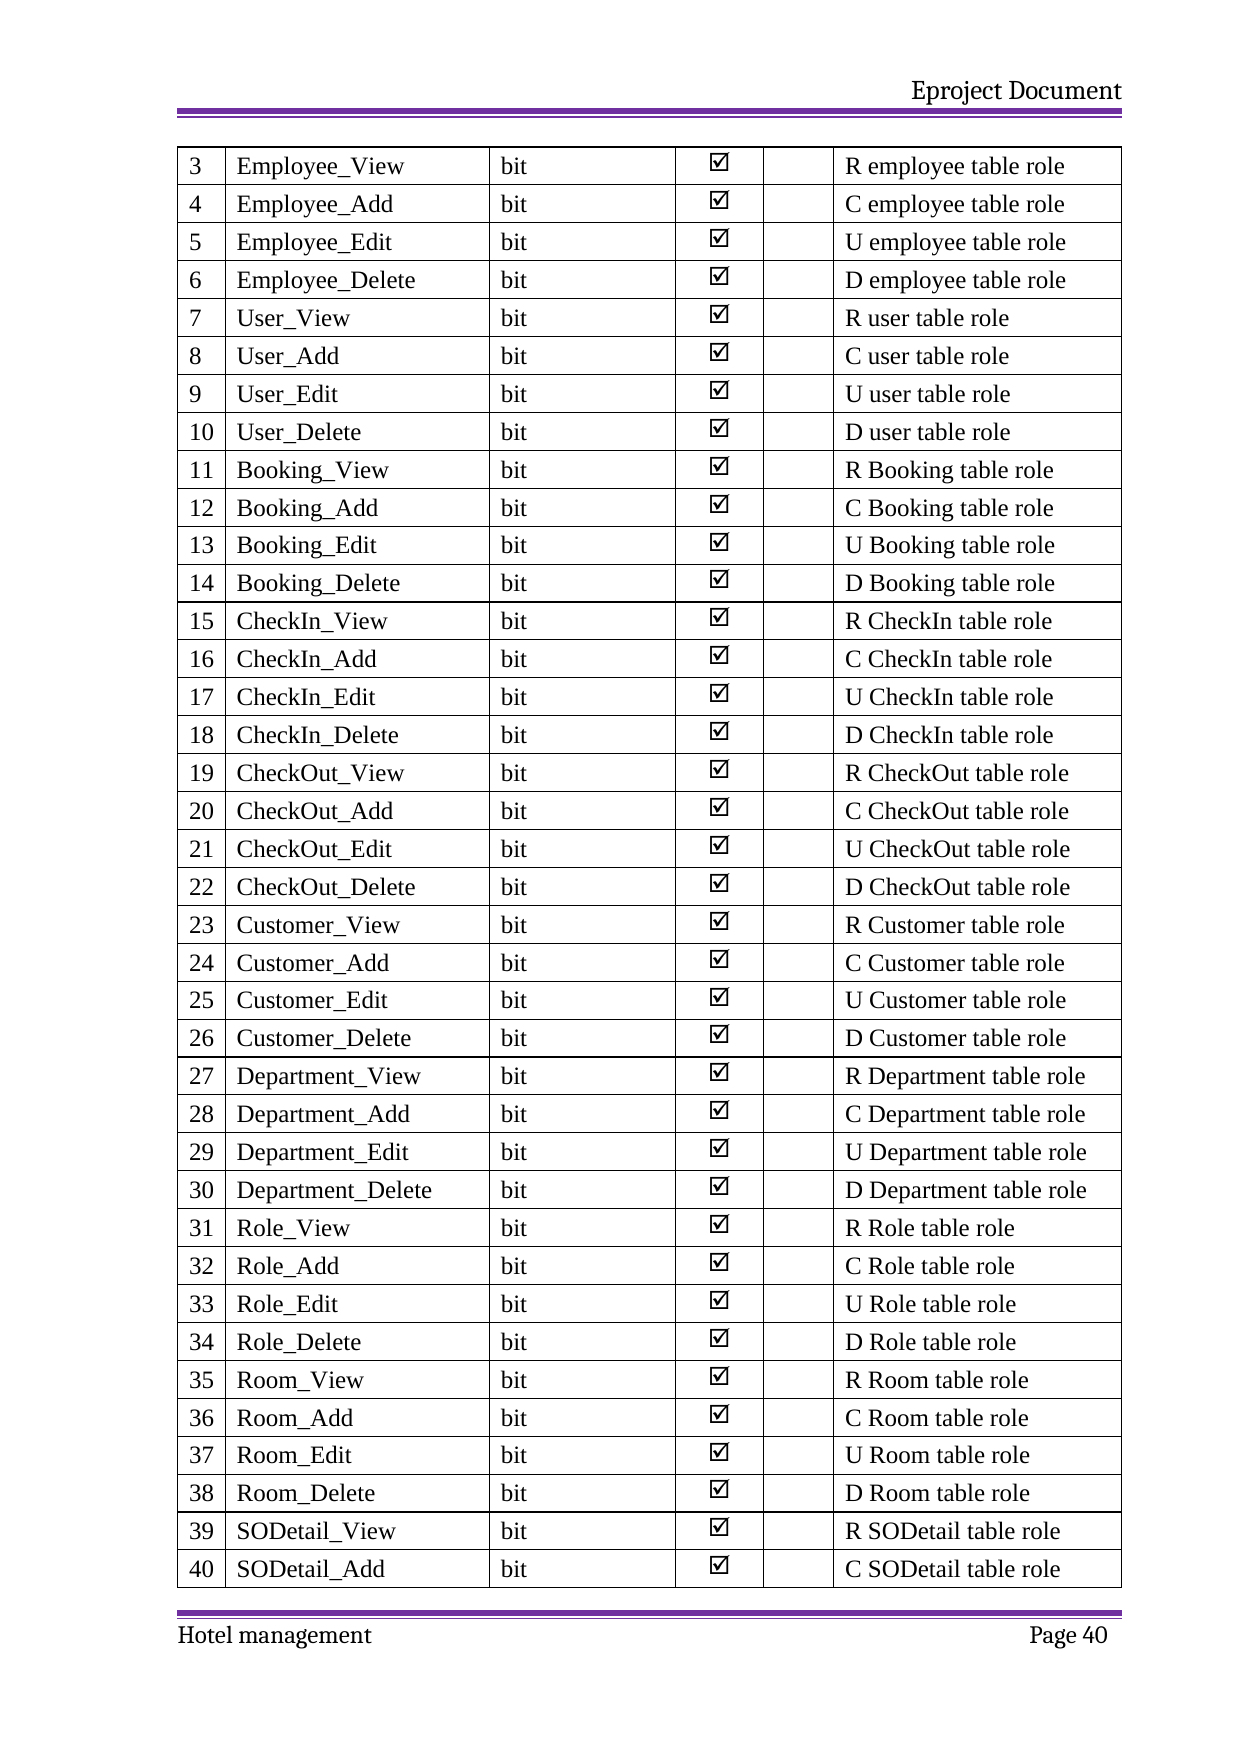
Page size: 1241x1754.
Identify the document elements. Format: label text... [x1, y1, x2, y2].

table_cell [676, 1285, 763, 1322]
table_cell [676, 716, 763, 753]
table_cell Customer_Add [226, 944, 489, 981]
table_cell [764, 565, 833, 601]
table_cell 25 [178, 982, 225, 1018]
table_cell 15 [178, 603, 225, 639]
table_cell Room_View [226, 1361, 489, 1398]
table_cell 31 [178, 1209, 225, 1246]
table_cell bit [490, 1020, 675, 1056]
table_cell C SODetail table role [834, 1550, 1121, 1587]
table_cell [764, 830, 833, 867]
table_cell 30 [178, 1171, 225, 1208]
table_cell Room_Add [226, 1399, 489, 1436]
table_cell U CheckIn table role [834, 678, 1121, 715]
table_cell CheckIn_Edit [226, 678, 489, 715]
table_cell 22 [178, 868, 225, 905]
table_cell Customer_Delete [226, 1020, 489, 1056]
table_cell Role_View [226, 1209, 489, 1246]
table_cell U Booking table role [834, 527, 1121, 563]
table_cell Department_Delete [226, 1171, 489, 1208]
table_cell [764, 223, 833, 260]
table_cell [764, 754, 833, 791]
table_cell Employee_View [226, 148, 489, 184]
table_cell CheckOut_Delete [226, 868, 489, 905]
table_cell Room_Delete [226, 1475, 489, 1511]
table_cell CheckOut_Edit [226, 830, 489, 867]
table_cell D employee table role [834, 261, 1121, 298]
table_cell CheckIn_Add [226, 640, 489, 677]
table_cell Department_View [226, 1058, 489, 1094]
table_cell [676, 1171, 763, 1208]
table_cell Customer_View [226, 906, 489, 943]
table_cell U Role table role [834, 1285, 1121, 1322]
table_cell [676, 640, 763, 677]
table_cell [764, 1095, 833, 1132]
table_cell [764, 375, 833, 412]
table_cell [764, 261, 833, 298]
table_cell [764, 1323, 833, 1360]
table_cell bit [490, 527, 675, 563]
table_cell bit [490, 299, 675, 336]
table_cell [676, 868, 763, 905]
table_cell bit [490, 1475, 675, 1511]
table_cell 39 [178, 1513, 225, 1549]
table_cell [676, 1513, 763, 1549]
table_cell C Department table role [834, 1095, 1121, 1132]
table_cell [764, 299, 833, 336]
table_cell 3 [178, 148, 225, 184]
table_cell 21 [178, 830, 225, 867]
table_cell Customer_Edit [226, 982, 489, 1018]
table_cell bit [490, 375, 675, 412]
table_cell 4 [178, 185, 225, 222]
table_cell [676, 337, 763, 374]
table_cell [764, 1058, 833, 1094]
table_cell 8 [178, 337, 225, 374]
table_cell [764, 906, 833, 943]
table_cell [764, 413, 833, 450]
table_cell 10 [178, 413, 225, 450]
table_cell Booking_View [226, 451, 489, 488]
table_cell D CheckIn table role [834, 716, 1121, 753]
table_cell 29 [178, 1133, 225, 1170]
table_cell bit [490, 1513, 675, 1549]
table_cell 33 [178, 1285, 225, 1322]
table_cell [676, 603, 763, 639]
table_cell R Booking table role [834, 451, 1121, 488]
table_cell [764, 527, 833, 563]
table_cell User_Edit [226, 375, 489, 412]
table_cell D Booking table role [834, 565, 1121, 601]
table_cell [764, 603, 833, 639]
table_cell [676, 1323, 763, 1360]
table_cell 9 [178, 375, 225, 412]
table_cell 34 [178, 1323, 225, 1360]
table_cell [676, 944, 763, 981]
table_cell bit [490, 223, 675, 260]
table_cell 24 [178, 944, 225, 981]
table_cell Employee_Add [226, 185, 489, 222]
table_cell [764, 944, 833, 981]
table_cell [764, 1247, 833, 1284]
table_cell bit [490, 413, 675, 450]
table_cell [676, 413, 763, 450]
table_cell [676, 451, 763, 488]
table_cell bit [490, 716, 675, 753]
table_cell C Booking table role [834, 489, 1121, 526]
table_cell 35 [178, 1361, 225, 1398]
table_cell R SODetail table role [834, 1513, 1121, 1549]
table_cell bit [490, 1437, 675, 1473]
table_cell R CheckOut table role [834, 754, 1121, 791]
table_cell [764, 1285, 833, 1322]
table_cell [676, 1437, 763, 1473]
table_cell 16 [178, 640, 225, 677]
table_cell bit [490, 906, 675, 943]
table_cell SODetail_Add [226, 1550, 489, 1587]
table_cell U user table role [834, 375, 1121, 412]
table_cell [676, 299, 763, 336]
table_cell Department_Edit [226, 1133, 489, 1170]
table_cell D Customer table role [834, 1020, 1121, 1056]
table_cell U Department table role [834, 1133, 1121, 1170]
table_cell bit [490, 565, 675, 601]
table_cell bit [490, 489, 675, 526]
table_cell [764, 640, 833, 677]
table_cell [676, 1133, 763, 1170]
table_cell Booking_Add [226, 489, 489, 526]
table_cell [676, 678, 763, 715]
table_cell R Customer table role [834, 906, 1121, 943]
table_cell 36 [178, 1399, 225, 1436]
table_cell bit [490, 148, 675, 184]
table_cell [764, 1437, 833, 1473]
table_cell D CheckOut table role [834, 868, 1121, 905]
table_cell 32 [178, 1247, 225, 1284]
table_cell D Department table role [834, 1171, 1121, 1208]
table_cell 6 [178, 261, 225, 298]
table_cell Role_Add [226, 1247, 489, 1284]
table_cell 7 [178, 299, 225, 336]
table_cell 19 [178, 754, 225, 791]
table_cell [764, 185, 833, 222]
table_cell [764, 1133, 833, 1170]
table_cell CheckOut_Add [226, 792, 489, 829]
table_cell [764, 1550, 833, 1587]
table_cell Employee_Delete [226, 261, 489, 298]
table_cell C user table role [834, 337, 1121, 374]
table_cell 27 [178, 1058, 225, 1094]
table_cell R Role table role [834, 1209, 1121, 1246]
table_cell 23 [178, 906, 225, 943]
table_cell bit [490, 337, 675, 374]
table_cell [676, 527, 763, 563]
table_cell 17 [178, 678, 225, 715]
table_cell C Role table role [834, 1247, 1121, 1284]
table_cell User_View [226, 299, 489, 336]
table_cell 38 [178, 1475, 225, 1511]
table_cell CheckIn_Delete [226, 716, 489, 753]
table_cell C Customer table role [834, 944, 1121, 981]
table_cell [764, 1209, 833, 1246]
table_cell bit [490, 982, 675, 1018]
table_cell bit [490, 1323, 675, 1360]
table_cell U CheckOut table role [834, 830, 1121, 867]
table_cell [764, 1171, 833, 1208]
table_cell D user table role [834, 413, 1121, 450]
table_cell [764, 1020, 833, 1056]
table_cell 13 [178, 527, 225, 563]
table_cell [764, 868, 833, 905]
table_cell [764, 792, 833, 829]
table_cell [676, 830, 763, 867]
table_cell 18 [178, 716, 225, 753]
table_cell Role_Edit [226, 1285, 489, 1322]
table_cell Room_Edit [226, 1437, 489, 1473]
table_cell U employee table role [834, 223, 1121, 260]
table_cell [676, 148, 763, 184]
table_cell [676, 375, 763, 412]
table_cell [764, 716, 833, 753]
table_cell bit [490, 640, 675, 677]
table_cell [676, 489, 763, 526]
table_cell [764, 451, 833, 488]
table_cell bit [490, 830, 675, 867]
table_cell C Room table role [834, 1399, 1121, 1436]
table_cell [676, 754, 763, 791]
table_cell bit [490, 1399, 675, 1436]
table_cell R employee table role [834, 148, 1121, 184]
table_cell C CheckIn table role [834, 640, 1121, 677]
table_cell [676, 1475, 763, 1511]
table_cell bit [490, 792, 675, 829]
table_cell Department_Add [226, 1095, 489, 1132]
table_cell [764, 982, 833, 1018]
table_cell [764, 148, 833, 184]
table_cell [764, 1513, 833, 1549]
table_cell [676, 261, 763, 298]
table_cell bit [490, 1209, 675, 1246]
table_cell R Department table role [834, 1058, 1121, 1094]
table_cell Employee_Edit [226, 223, 489, 260]
table_cell [676, 1550, 763, 1587]
table_cell [676, 1058, 763, 1094]
table_cell [676, 792, 763, 829]
table_cell 14 [178, 565, 225, 601]
table_cell 5 [178, 223, 225, 260]
table_cell 11 [178, 451, 225, 488]
table_cell [676, 1020, 763, 1056]
table_cell R Room table role [834, 1361, 1121, 1398]
table_cell U Customer table role [834, 982, 1121, 1018]
table_cell [676, 1399, 763, 1436]
table_cell [676, 982, 763, 1018]
table_cell [676, 1209, 763, 1246]
table_cell C employee table role [834, 185, 1121, 222]
table_cell bit [490, 1171, 675, 1208]
table_cell D Room table role [834, 1475, 1121, 1511]
table_cell bit [490, 1550, 675, 1587]
table_cell bit [490, 603, 675, 639]
table_cell bit [490, 868, 675, 905]
table_cell [764, 1399, 833, 1436]
table_cell U Room table role [834, 1437, 1121, 1473]
table_cell [676, 223, 763, 260]
table_cell bit [490, 678, 675, 715]
table_cell 20 [178, 792, 225, 829]
table_cell [676, 1095, 763, 1132]
table_cell [676, 906, 763, 943]
table_cell bit [490, 1247, 675, 1284]
table_cell 37 [178, 1437, 225, 1473]
table_cell User_Add [226, 337, 489, 374]
table_cell CheckIn_View [226, 603, 489, 639]
table_cell 26 [178, 1020, 225, 1056]
table_cell [676, 185, 763, 222]
table_cell bit [490, 1095, 675, 1132]
table_cell [764, 489, 833, 526]
table_cell 28 [178, 1095, 225, 1132]
table_cell [764, 337, 833, 374]
table_cell [676, 1247, 763, 1284]
table_cell Booking_Edit [226, 527, 489, 563]
table_cell SODetail_View [226, 1513, 489, 1549]
table_cell bit [490, 944, 675, 981]
table_cell [764, 678, 833, 715]
table_cell Role_Delete [226, 1323, 489, 1360]
table_cell [676, 1361, 763, 1398]
table_cell bit [490, 754, 675, 791]
table_cell bit [490, 1058, 675, 1094]
table_cell bit [490, 451, 675, 488]
table_cell CheckOut_View [226, 754, 489, 791]
table_cell C CheckOut table role [834, 792, 1121, 829]
table_cell bit [490, 261, 675, 298]
table_cell [764, 1475, 833, 1511]
table_cell User_Delete [226, 413, 489, 450]
table_cell bit [490, 1133, 675, 1170]
table_cell R CheckIn table role [834, 603, 1121, 639]
table_cell 12 [178, 489, 225, 526]
table_cell 40 [178, 1550, 225, 1587]
table_cell [764, 1361, 833, 1398]
table_cell bit [490, 1361, 675, 1398]
table_cell [676, 565, 763, 601]
table_cell D Role table role [834, 1323, 1121, 1360]
table_cell bit [490, 185, 675, 222]
table_cell R user table role [834, 299, 1121, 336]
table_cell bit [490, 1285, 675, 1322]
table_cell Booking_Delete [226, 565, 489, 601]
